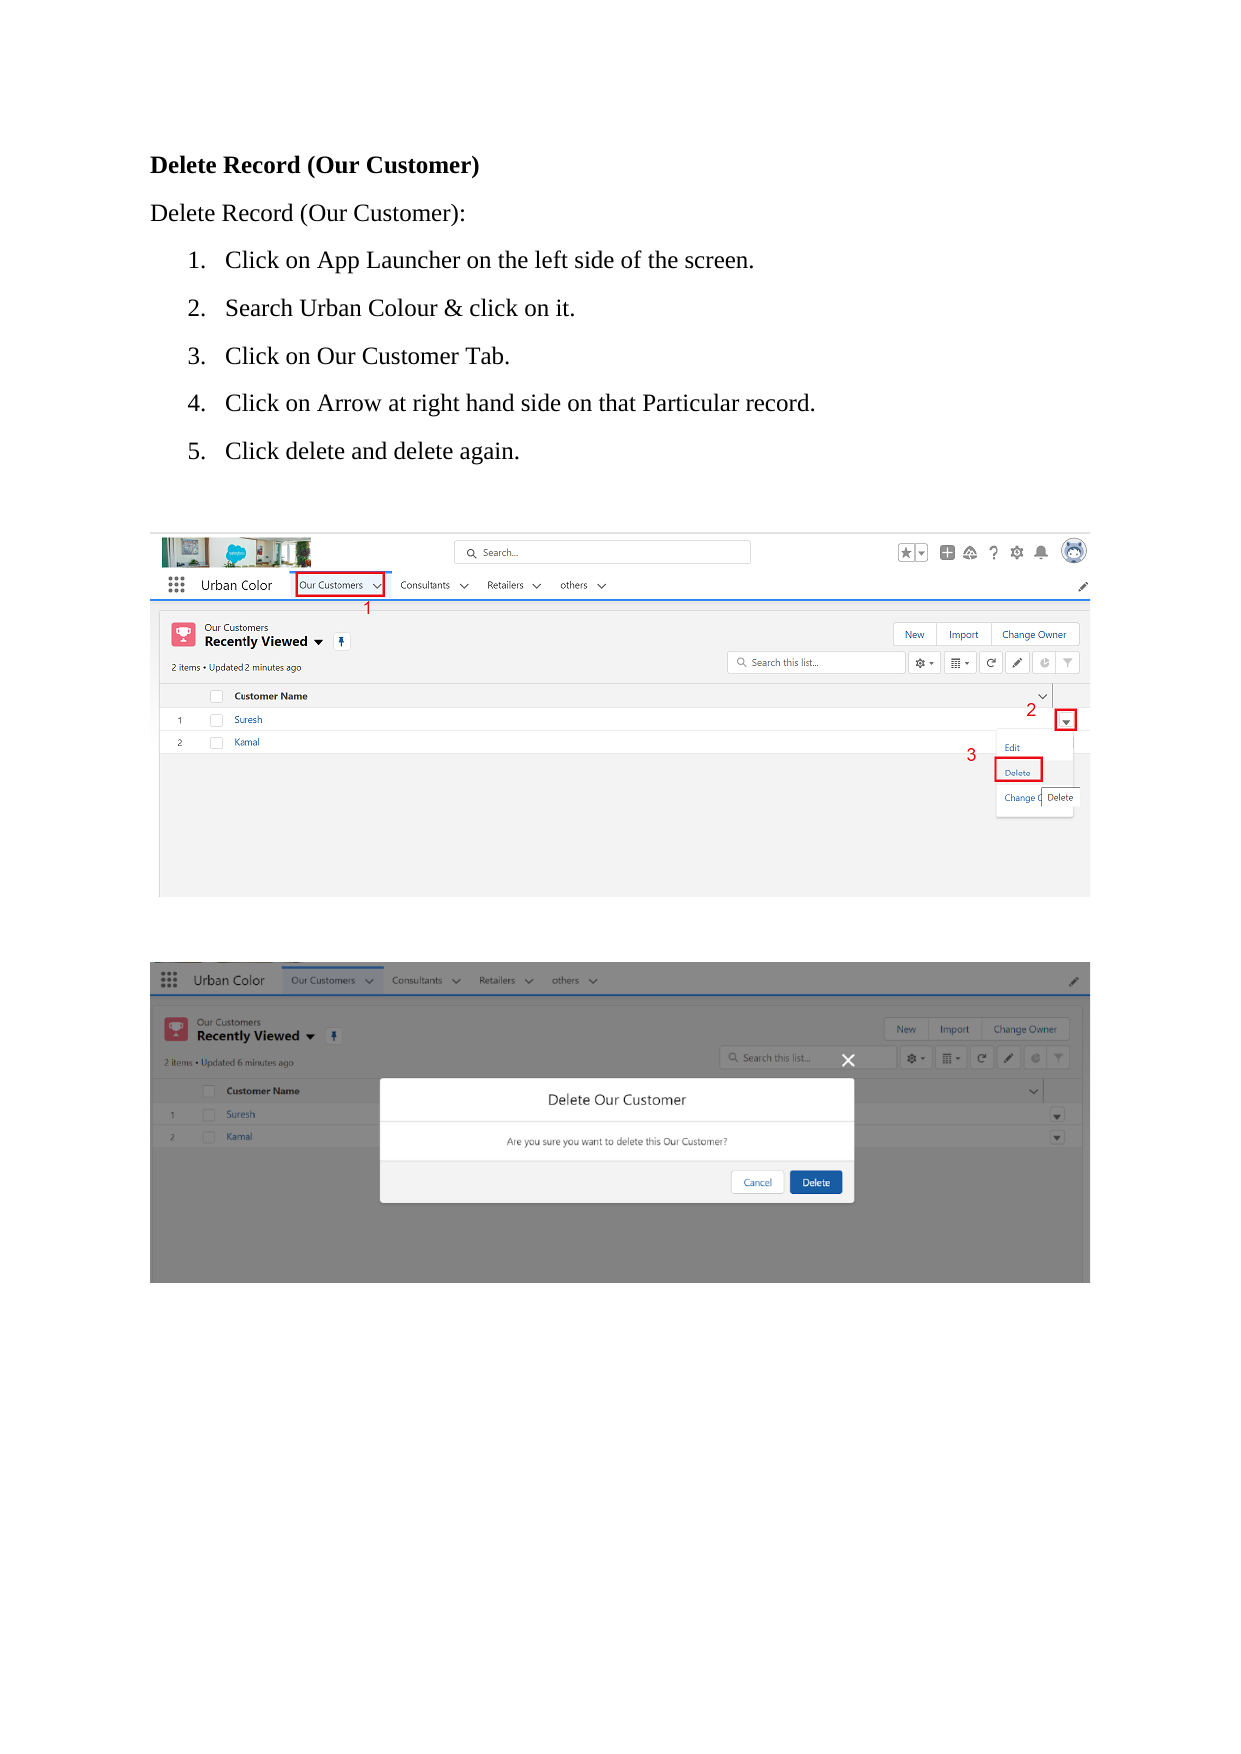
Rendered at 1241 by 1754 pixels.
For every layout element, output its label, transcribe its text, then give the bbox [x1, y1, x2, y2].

text Delete Record (Our Customer) [150, 150, 1090, 179]
list Click on App Launcher on the left side of the screen. [187, 245, 1090, 274]
text Delete Record (Our Customer): [150, 198, 1090, 226]
list Click on Arrow at right hand side on that Particular record. [187, 388, 1090, 417]
picture [150, 531, 1091, 897]
list Search Urban Colour & click on it. [187, 293, 1090, 322]
list Click delete and delete again. [187, 436, 1090, 465]
list Click on Our Customer Tab. [187, 341, 1090, 369]
picture [150, 962, 1091, 1283]
